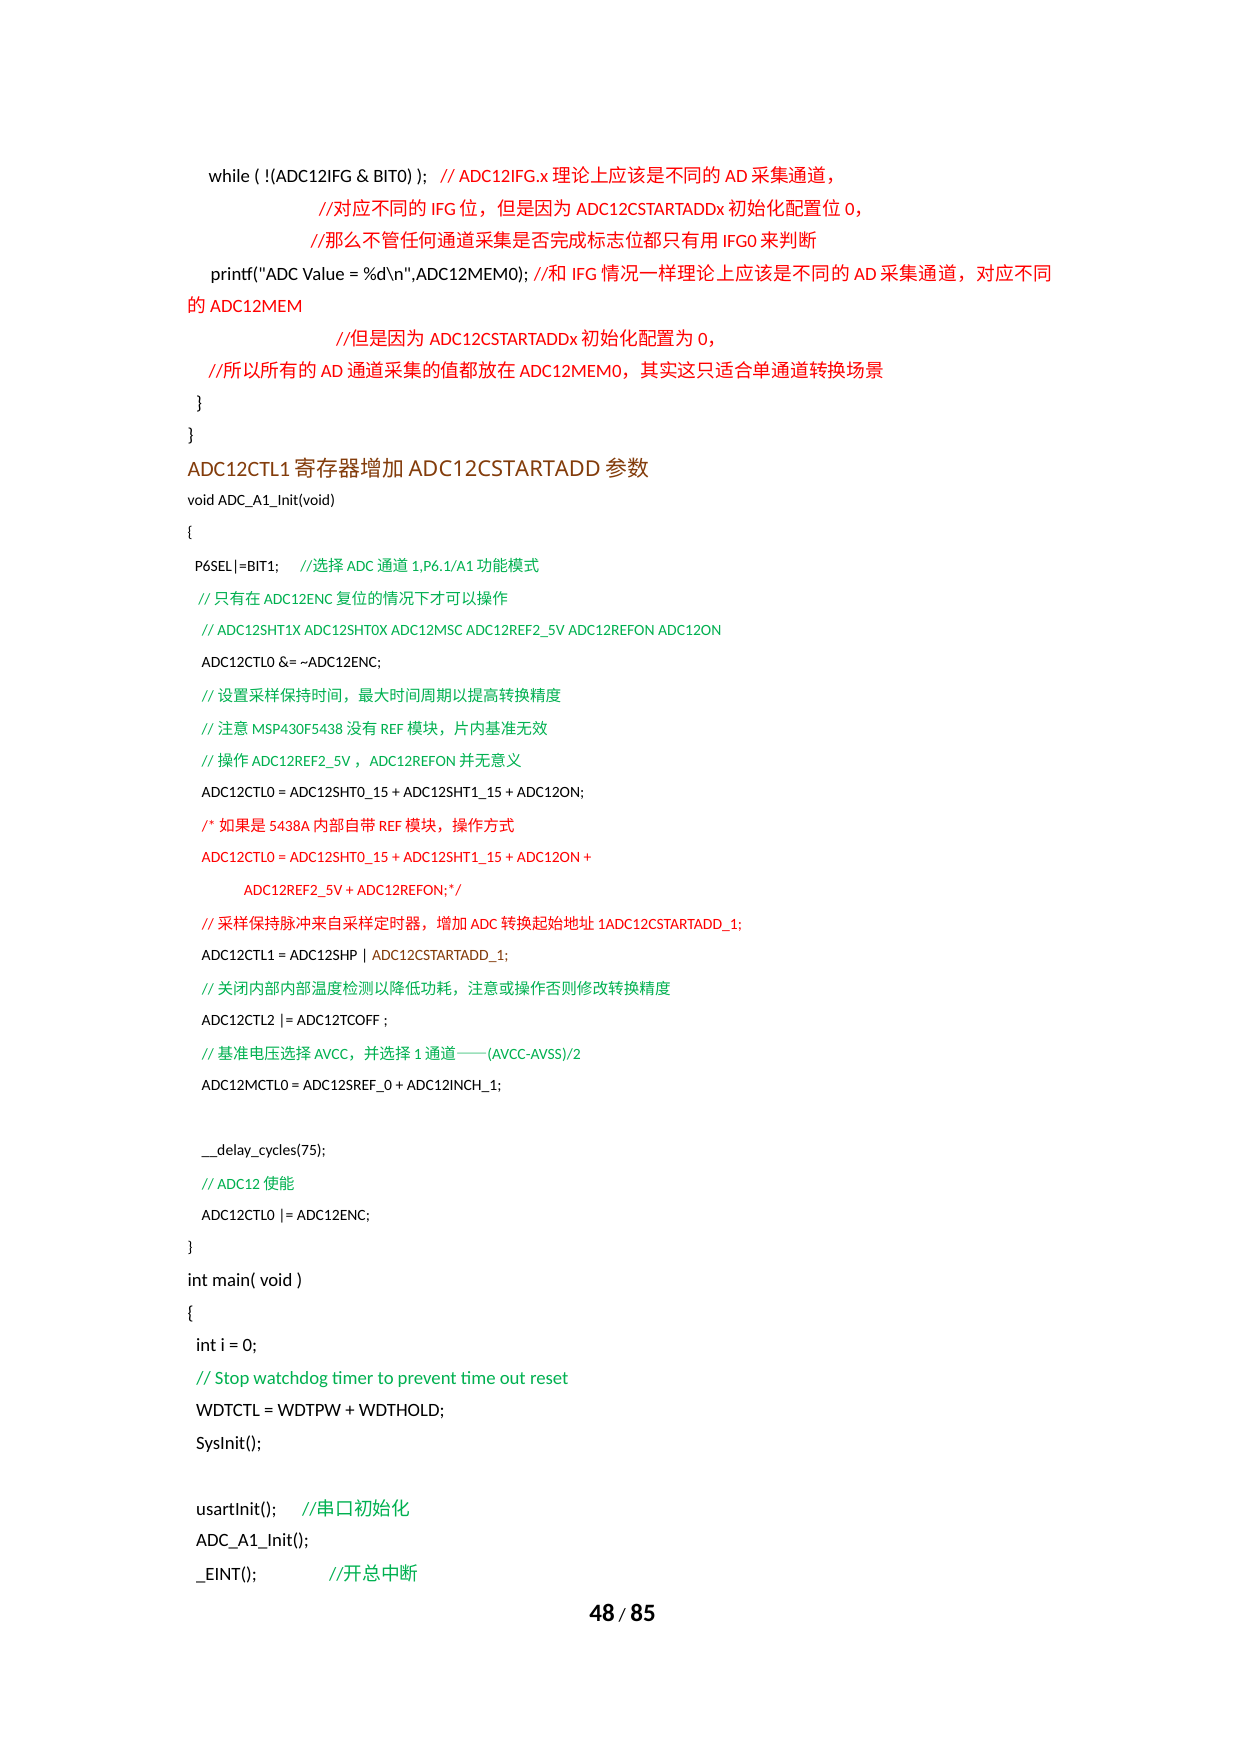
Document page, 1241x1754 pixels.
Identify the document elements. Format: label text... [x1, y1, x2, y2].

text ADC12CTL0 = ADC12SHT0_15 + ADC12SHT1_15 + ADC12ON + [187, 841, 1053, 873]
text SysInit(); [187, 1426, 1053, 1458]
text ADC12REF2_5V + ADC12REFON;*/ [187, 873, 1053, 906]
text // ADC12SHT1X ADC12SHT0X ADC12MSC ADC12REF2_5V ADC12REFON ADC12ON [187, 613, 1053, 646]
text void ADC_A1_Init(void) [187, 483, 1053, 516]
text //对应不同的IFG位，但是因为 ADC12CSTARTADDx 初始化配置位0， [187, 191, 1053, 223]
text P6SEL|=BIT1; //选择ADC通道1,P6.1/A1功能模式 [187, 548, 1053, 581]
text int main( void ) [187, 1263, 1053, 1296]
text ADC12CTL0 &= ~ADC12ENC; [187, 646, 1053, 678]
text ADC12CTL2 |= ADC12TCOFF ; [187, 1003, 1053, 1036]
text { [187, 516, 1053, 548]
text } [187, 386, 1053, 418]
text // 采样保持脉冲来自采样定时器，增加ADC转换起始地址1ADC12CSTARTADD_1; [187, 906, 1053, 938]
text //那么不管任何通道采集是否完成标志位都只有用IFG0来判断 [187, 223, 1053, 256]
text // 关闭内部内部温度检测以降低功耗，注意或操作否则修改转换精度 [187, 971, 1053, 1003]
text /* 如果是5438A内部自带REF模块，操作方式 [187, 808, 1053, 841]
text __delay_cycles(75); [187, 1133, 1053, 1166]
text //但是因为 ADC12CSTARTADDx 初始化配置为0， [187, 321, 1053, 353]
text // 设置采样保持时间，最大时间周期以提高转换精度 [187, 678, 1053, 711]
text ADC12CTL0 = ADC12SHT0_15 + ADC12SHT1_15 + ADC12ON; [187, 776, 1053, 808]
text ADC_A1_Init(); [187, 1523, 1053, 1556]
text //所以所有的AD通道采集的值都放在ADC12MEM0，其实这只适合单通道转换场景 [187, 353, 1053, 386]
text { [187, 1296, 1053, 1328]
text printf("ADC Value = %d\n",ADC12MEM0); //和IFG情况一样理论上应该是不同的AD采集通道，对应不同的ADC12MEM [187, 256, 1053, 321]
text ADC12CTL0 |= ADC12ENC; [187, 1198, 1053, 1231]
text WDTCTL = WDTPW + WDTHOLD; [187, 1393, 1053, 1426]
text _EINT(); //开总中断 [187, 1556, 1053, 1588]
text int i = 0; [187, 1328, 1053, 1361]
text // 注意MSP430F5438没有REF模块，片内基准无效 [187, 711, 1053, 743]
text // 只有在ADC12ENC复位的情况下才可以操作 [187, 581, 1053, 613]
text } [187, 1231, 1053, 1263]
text usartInit(); //串口初始化 [187, 1491, 1053, 1523]
text // Stop watchdog timer to prevent time out reset [187, 1361, 1053, 1393]
text while ( !(ADC12IFG & BIT0) ); // ADC12IFG.x 理论上应该是不同的AD采集通道， [187, 158, 1053, 191]
text } [187, 418, 1053, 451]
text ADC12CTL1寄存器增加ADC12CSTARTADD参数 [187, 451, 1053, 483]
text ADC12MCTL0 = ADC12SREF_0 + ADC12INCH_1; [187, 1068, 1053, 1101]
text // 操作ADC12REF2_5V ，ADC12REFON并无意义 [187, 743, 1053, 776]
text // ADC12使能 [187, 1166, 1053, 1198]
text ADC12CTL1 = ADC12SHP | ADC12CSTARTADD_1; [187, 938, 1053, 971]
text // 基准电压选择AVCC，并选择1通道——(AVCC-AVSS)/2 [187, 1036, 1053, 1068]
